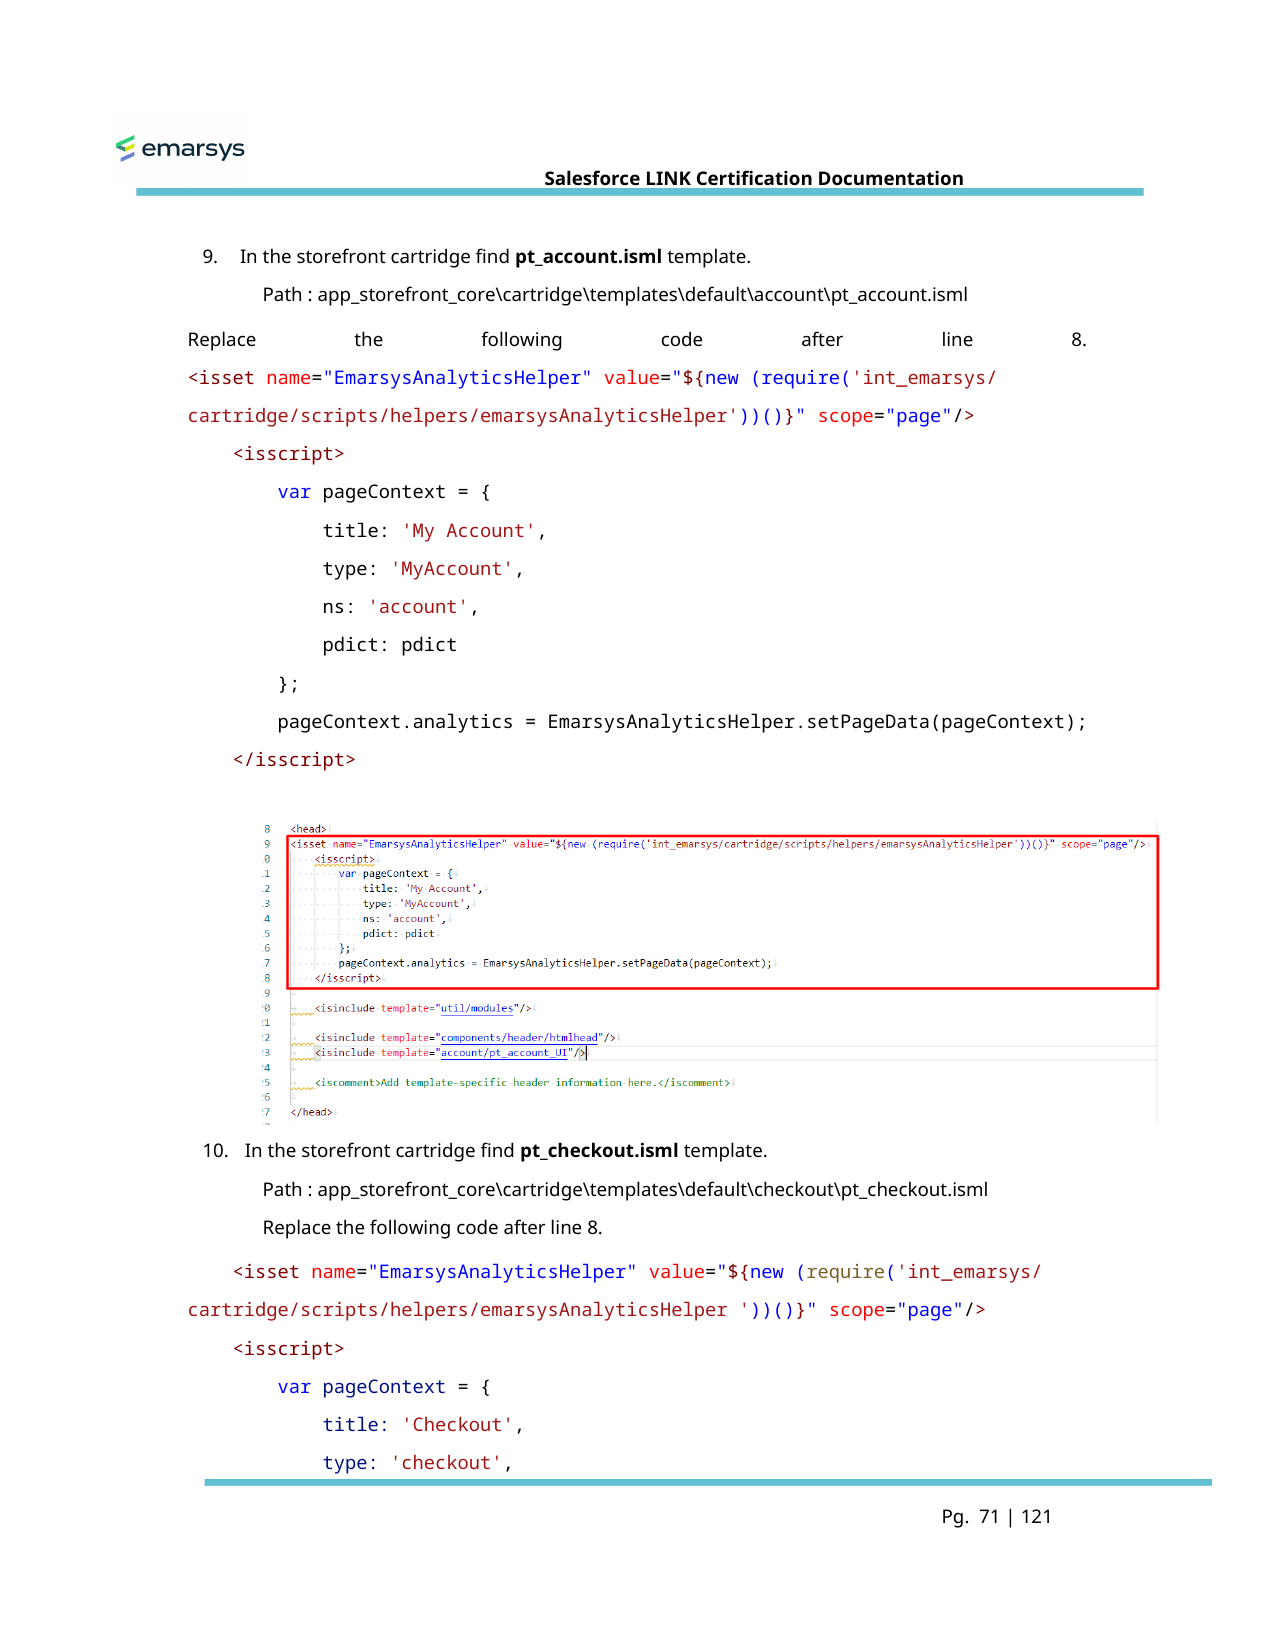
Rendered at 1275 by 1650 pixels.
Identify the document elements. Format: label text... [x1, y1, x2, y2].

text <isscript> [187, 1335, 1087, 1361]
text Replace the following code after line 8. <isset name="EmarsysAnalyticsHelper" value="${new (require('int_emarsys/cartridge/scripts/helpers/emarsysAnalyticsHelper'))()}" scope="page"/> [187, 326, 1087, 428]
list In the storefront cartridge find pt_account.isml template. [202, 243, 1087, 269]
text var pageContext = { [187, 1373, 1087, 1399]
picture [136, 188, 1144, 196]
picture [262, 822, 1163, 1125]
text pageContext.analytics = EmarsysAnalyticsHelper.setPageData(pageContext); [187, 708, 1087, 734]
text <isset name="EmarsysAnalyticsHelper" value="${new (require('int_emarsys/cartridge/scripts/helpers/emarsysAnalyticsHelper '))()}" scope="page"/> [187, 1258, 1087, 1322]
text type: 'checkout', [187, 1450, 1087, 1475]
text Path : app_storefront_core\cartridge\templates\default\account\pt_account.isml [240, 281, 1087, 307]
text ns: 'account', [187, 593, 1087, 619]
picture [113, 111, 247, 185]
text Replace the following code after line 8. [240, 1214, 1087, 1239]
text Path : app_storefront_core\cartridge\templates\default\checkout\pt_checkout.isml [240, 1176, 1087, 1201]
text pdict: pdict [187, 632, 1087, 657]
text type: 'MyAccount', [187, 555, 1087, 581]
text }; [187, 670, 1087, 695]
text title: 'My Account', [187, 517, 1087, 542]
text </isscript> [187, 746, 1087, 772]
text var pageContext = { [187, 479, 1087, 504]
text <isscript> [187, 441, 1087, 466]
picture [204, 1479, 1212, 1486]
text title: 'Checkout', [187, 1411, 1087, 1437]
list In the storefront cartridge find pt_checkout.isml template. [202, 1138, 1087, 1163]
